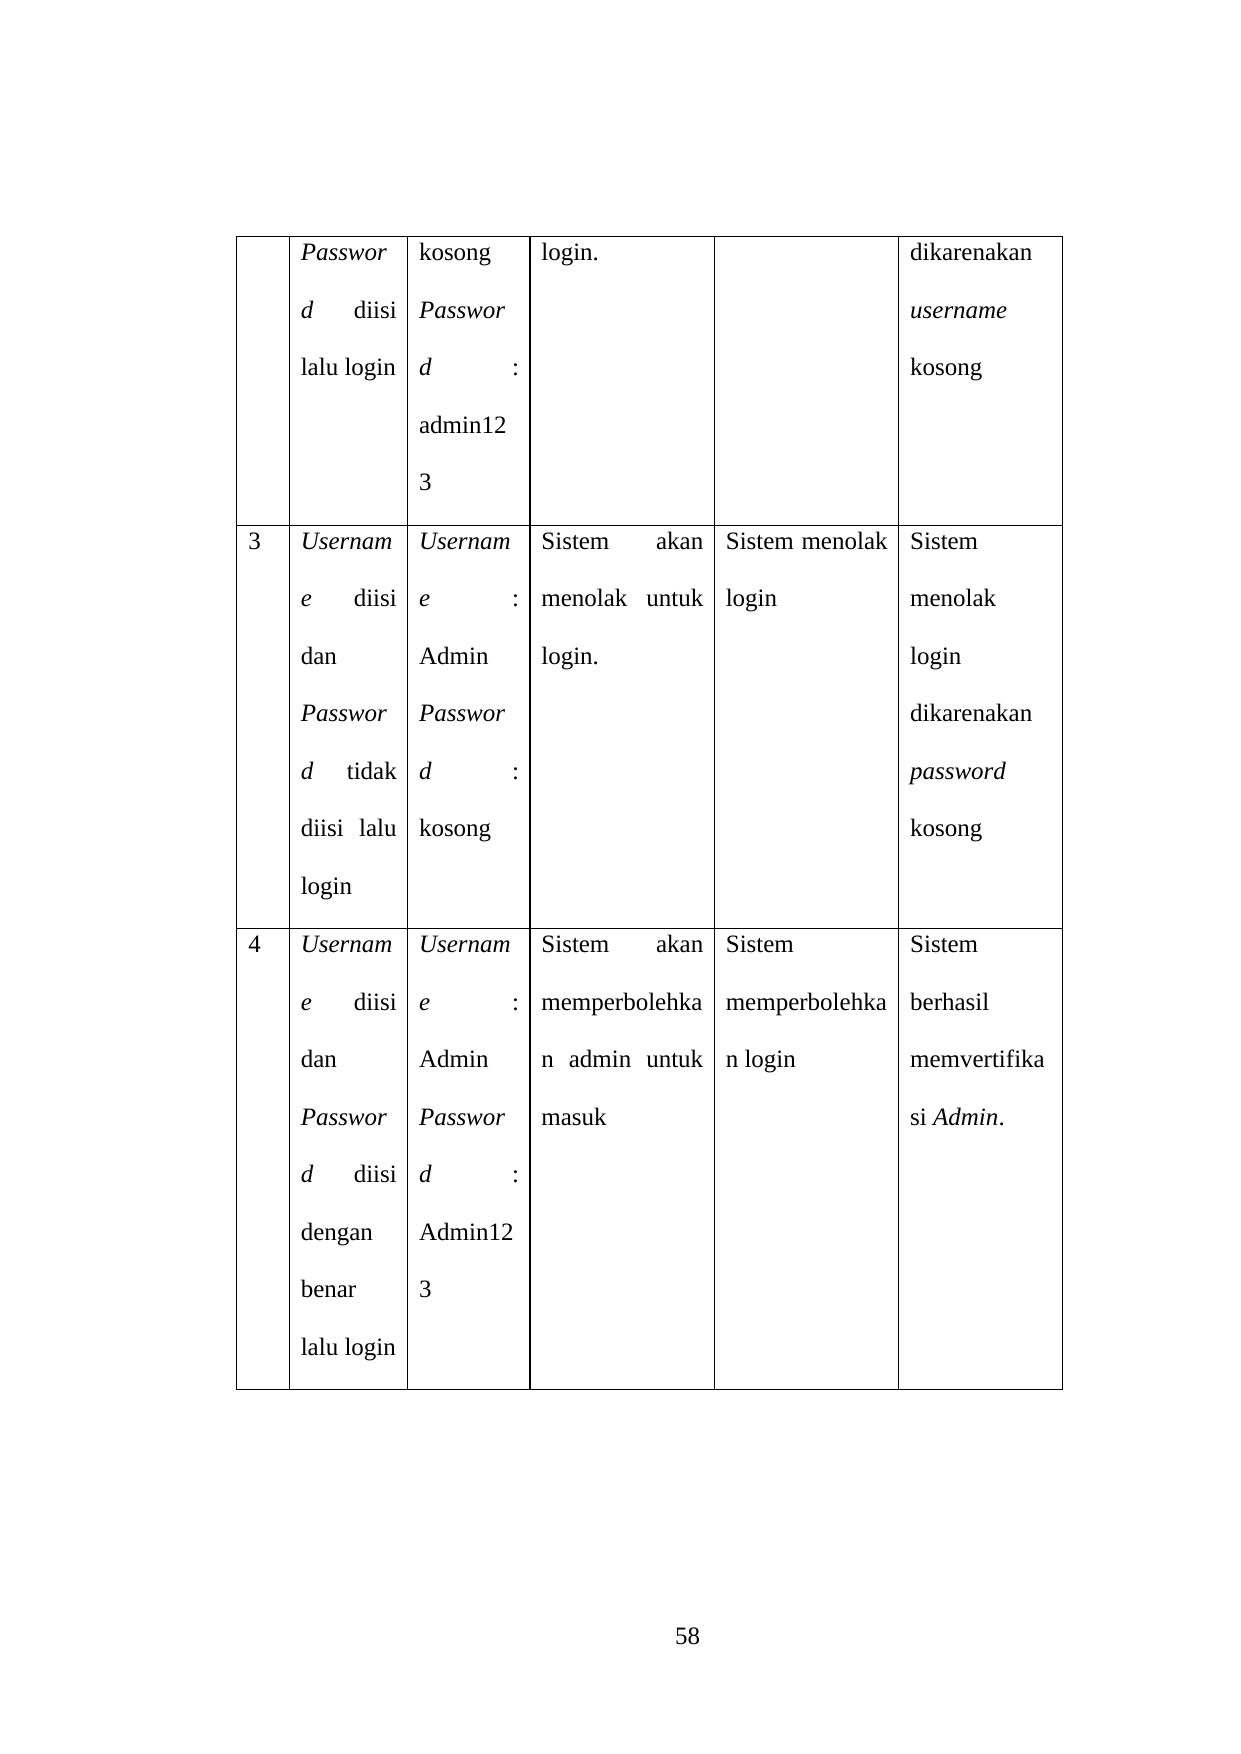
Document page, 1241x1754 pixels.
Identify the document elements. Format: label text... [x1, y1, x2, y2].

table_cell Username : Admin Password : kosong [408, 526, 529, 928]
table_cell Sistem berhasil memvertifikasi Admin. [899, 929, 1062, 1389]
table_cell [290, 237, 407, 525]
table_cell Username diisi dan Password tidak diisi lalu login [290, 526, 407, 928]
table_cell Sistem akan menolak untuk login. [531, 526, 714, 928]
table_cell Sistem akan memperbolehkan admin untuk masuk [531, 929, 714, 1389]
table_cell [531, 237, 714, 525]
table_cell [408, 237, 529, 525]
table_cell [899, 237, 1062, 525]
table_cell 3 [237, 526, 289, 928]
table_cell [715, 237, 898, 525]
table_cell 4 [237, 929, 289, 1389]
table_cell Sistem menolak login dikarenakan password kosong [899, 526, 1062, 928]
table_cell Username : Admin Password : Admin123 [408, 929, 529, 1389]
table_cell 2 [237, 237, 289, 525]
table_cell Sistem menolak login [715, 526, 898, 928]
table_cell Sistem memperbolehkan login [715, 929, 898, 1389]
table_cell Username diisi dan Password diisi dengan benar lalu login [290, 929, 407, 1389]
